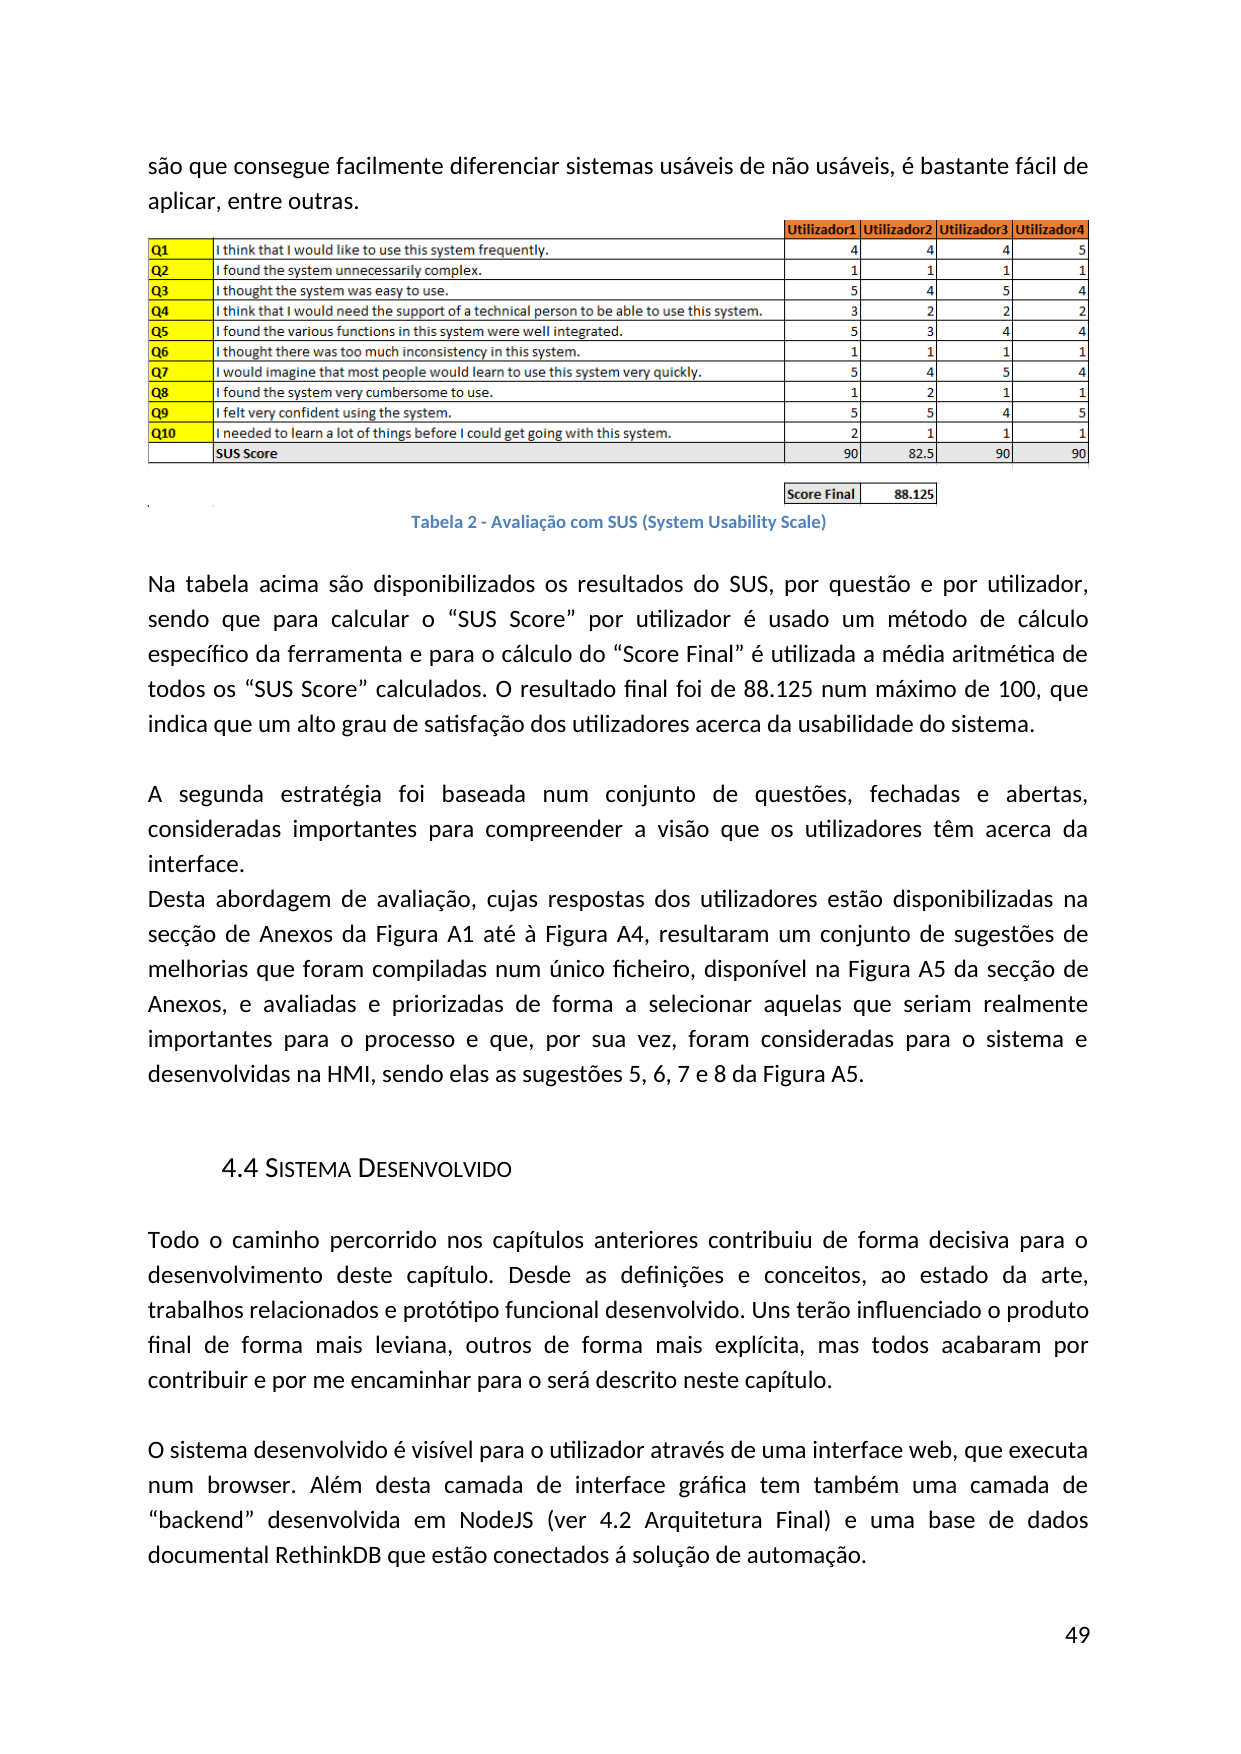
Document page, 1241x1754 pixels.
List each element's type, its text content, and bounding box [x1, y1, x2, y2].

picture [147, 220, 1091, 507]
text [148, 150, 1090, 216]
text A segunda estratégia foi baseada num conjunto de questões, fechadas e abertas, consideradas importantes para compreender a visão que os utilizadores têm acerca da interface. [148, 778, 1090, 879]
text Todo o caminho percorrido nos capítulos anteriores contribuiu de forma decisiva para o desenvolvimento deste capítulo. Desde as definições e conceitos, ao estado da arte, trabalhos relacionados e protótipo funcional desenvolvido. Uns terão influenciado o produto final de forma mais leviana, outros de forma mais explícita, mas todos acabaram por contribuir e por me encaminhar para o será descrito neste capítulo. [148, 1224, 1090, 1395]
text Na tabela acima são disponibilizados os resultados do SUS, por questão e por utilizador, sendo que para calcular o “SUS Score” por utilizador é usado um método de cálculo específico da ferramenta e para o cálculo do “Score Final” é utilizada a média aritmética de todos os “SUS Score” calculados. O resultado final foi de 88.125 num máximo de 100, que indica que um alto grau de satisfação dos utilizadores acerca da usabilidade do sistema. [148, 568, 1090, 739]
text Desta abordagem de avaliação, cujas respostas dos utilizadores estão disponibilizadas na secção de Anexos da Figura A1 até à Figura A4, resultaram um conjunto de sugestões de melhorias que foram compiladas num único ficheiro, disponível na Figura A5 da secção de Anexos, e avaliadas e priorizadas de forma a selecionar aquelas que seriam realmente importantes para o processo e que, por sua vez, foram consideradas para o sistema e desenvolvidas na HMI, sendo elas as sugestões 5, 6, 7 e 8 da Figura A5. [148, 883, 1090, 1089]
text O sistema desenvolvido é visível para o utilizador através de uma interface web, que executa num browser. Além desta camada de interface gráfica tem também uma camada de “backend” desenvolvida em NodeJS (ver 4.2 Arquitetura Final) e uma base de dados documental RethinkDB que estão conectados á solução de automação. [148, 1434, 1090, 1570]
subtitle 4.4 Sistema Desenvolvido [148, 1149, 1090, 1185]
